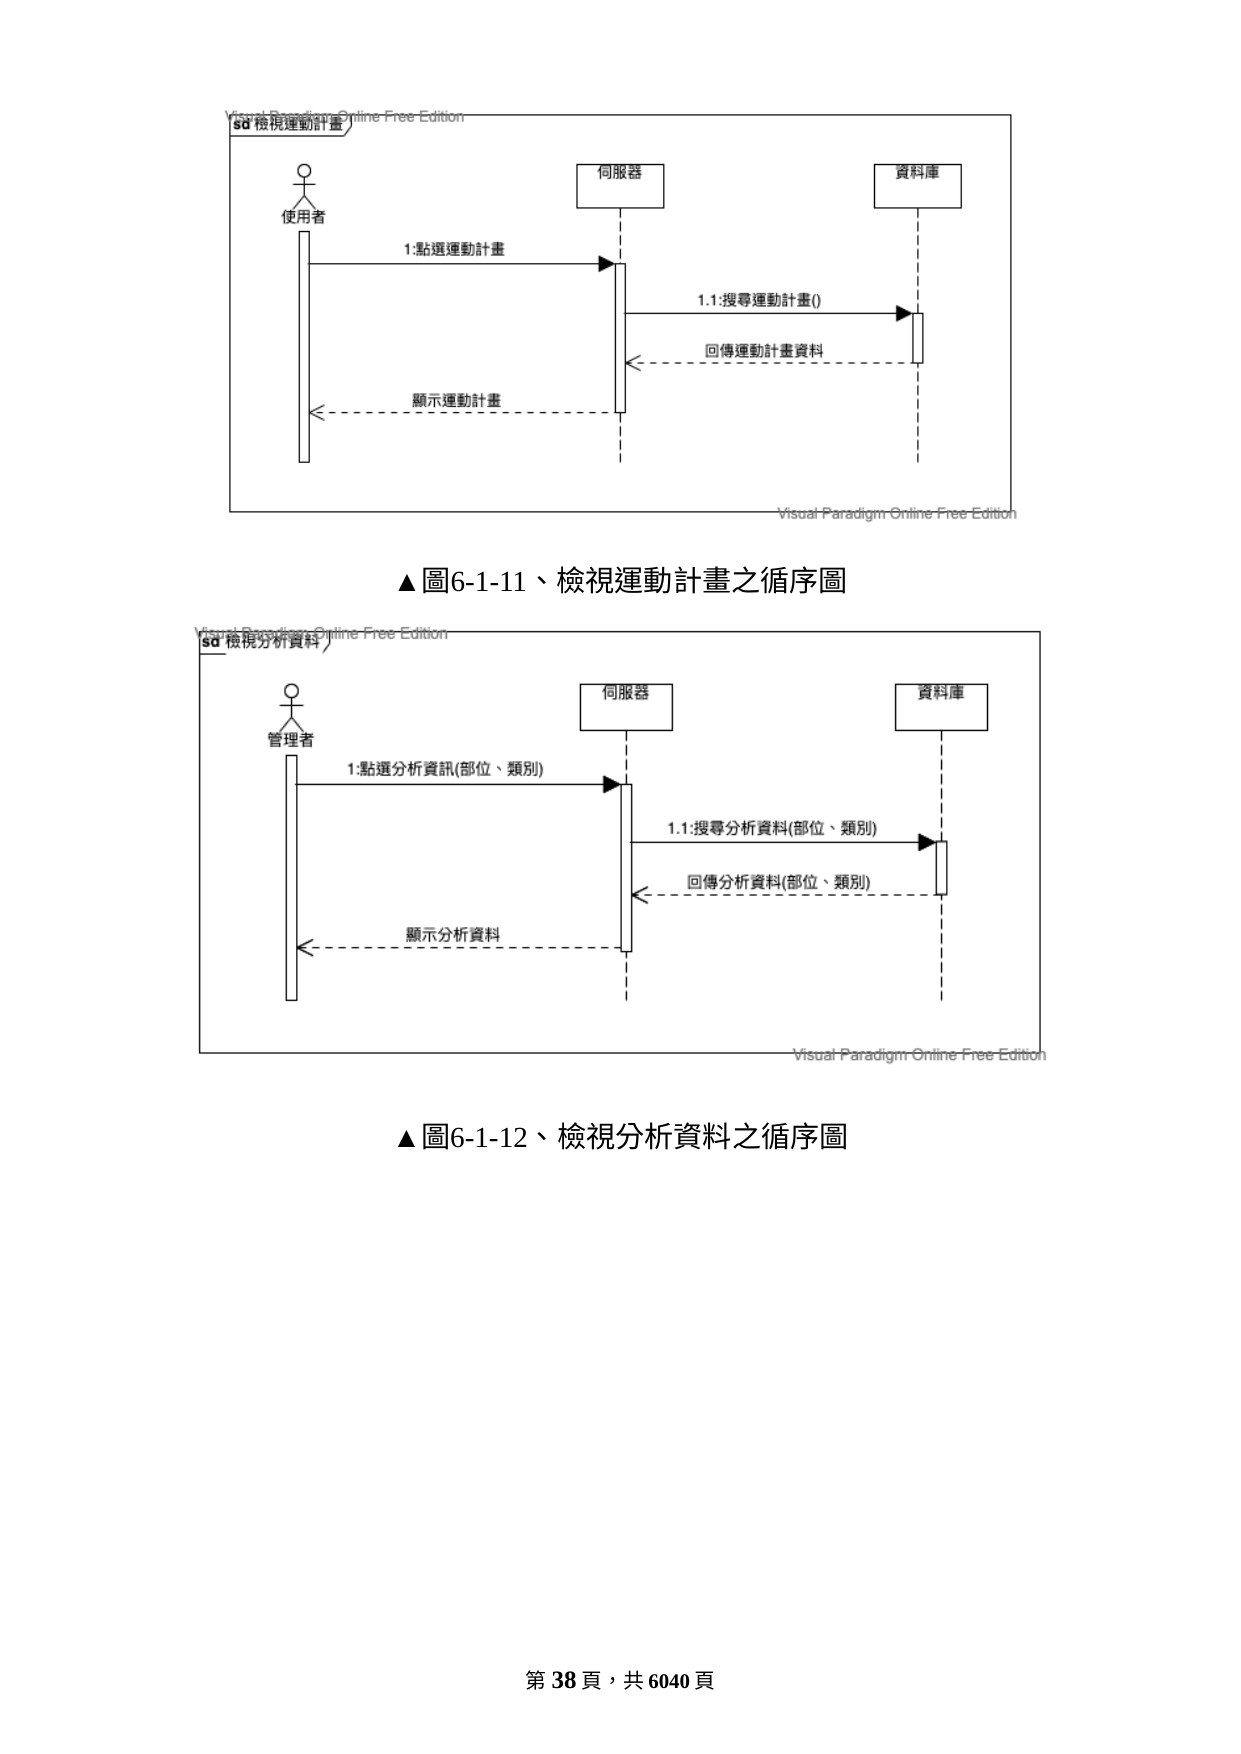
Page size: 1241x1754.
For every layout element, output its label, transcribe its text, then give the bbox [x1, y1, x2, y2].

picture [186, 618, 1054, 1067]
picture [217, 102, 1023, 525]
